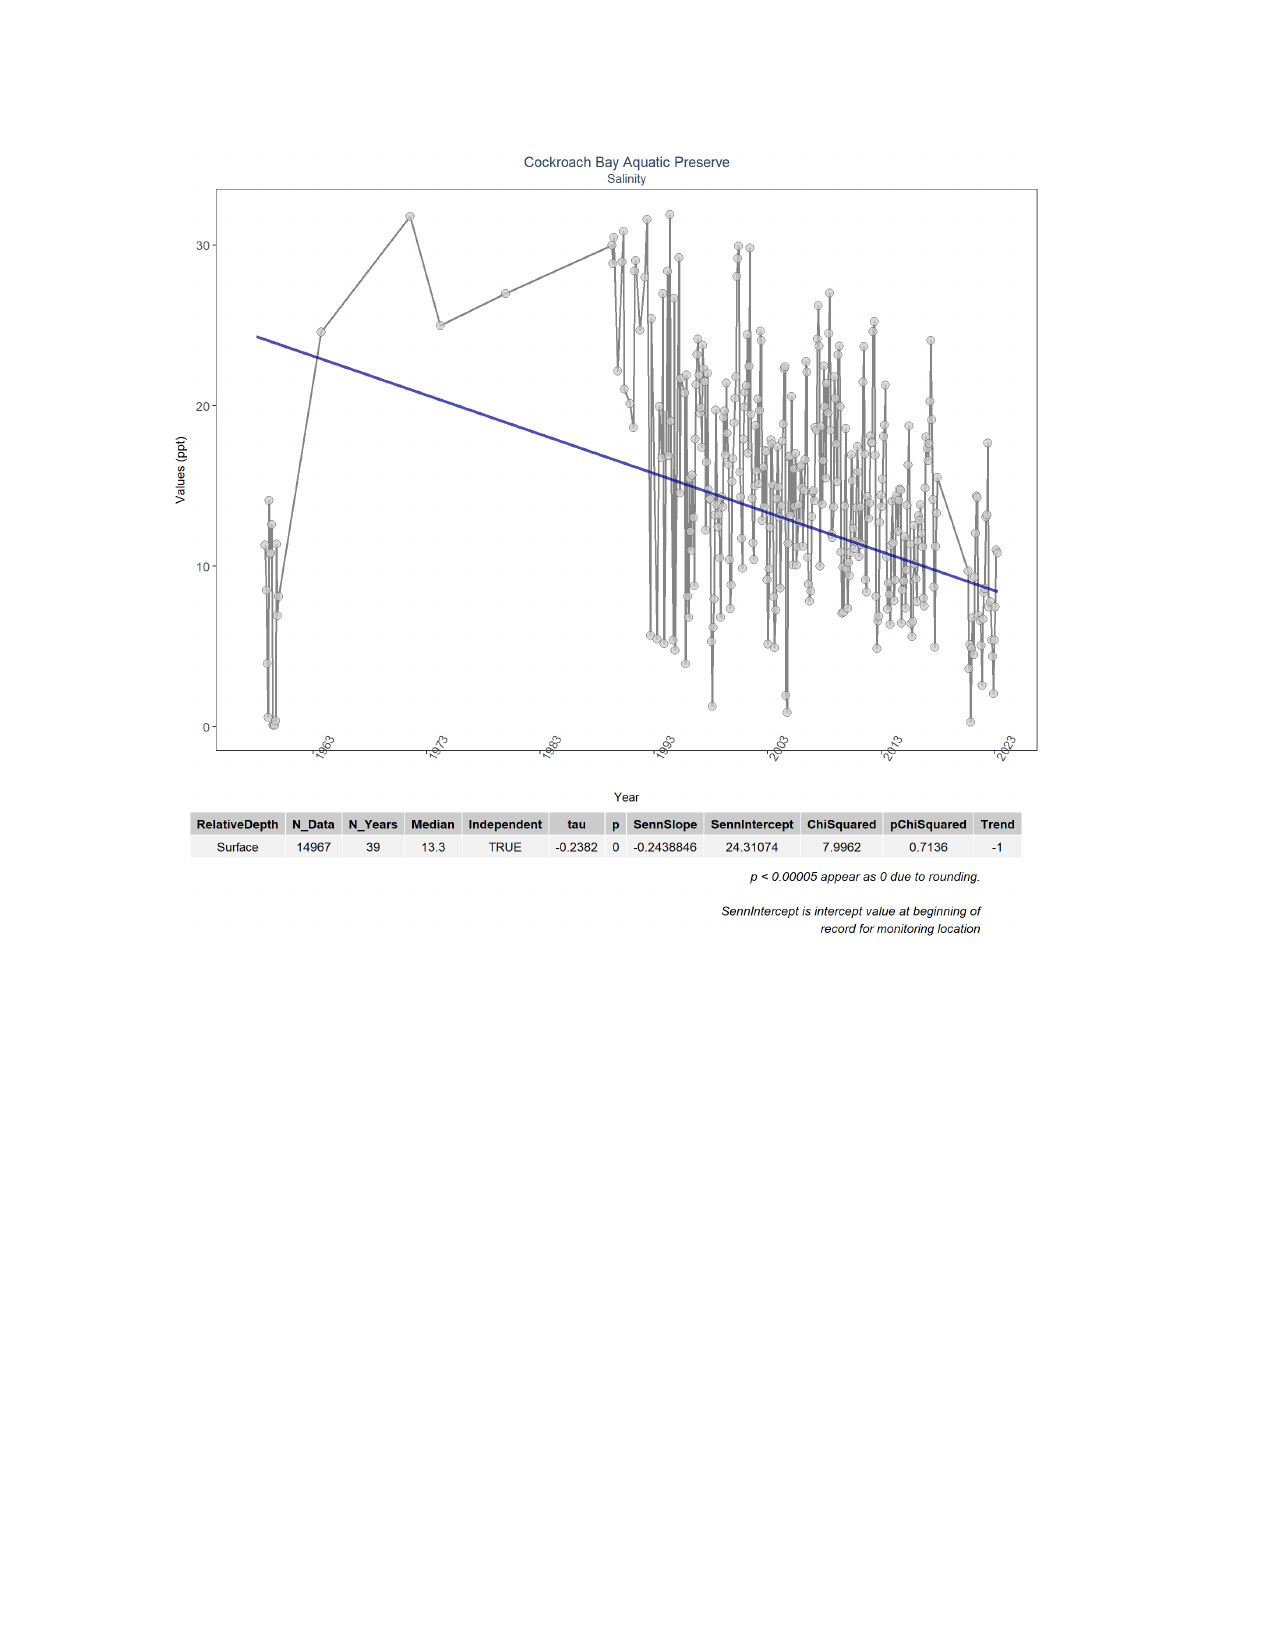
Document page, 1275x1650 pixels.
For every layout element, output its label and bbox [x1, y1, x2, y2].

picture [168, 150, 1044, 938]
